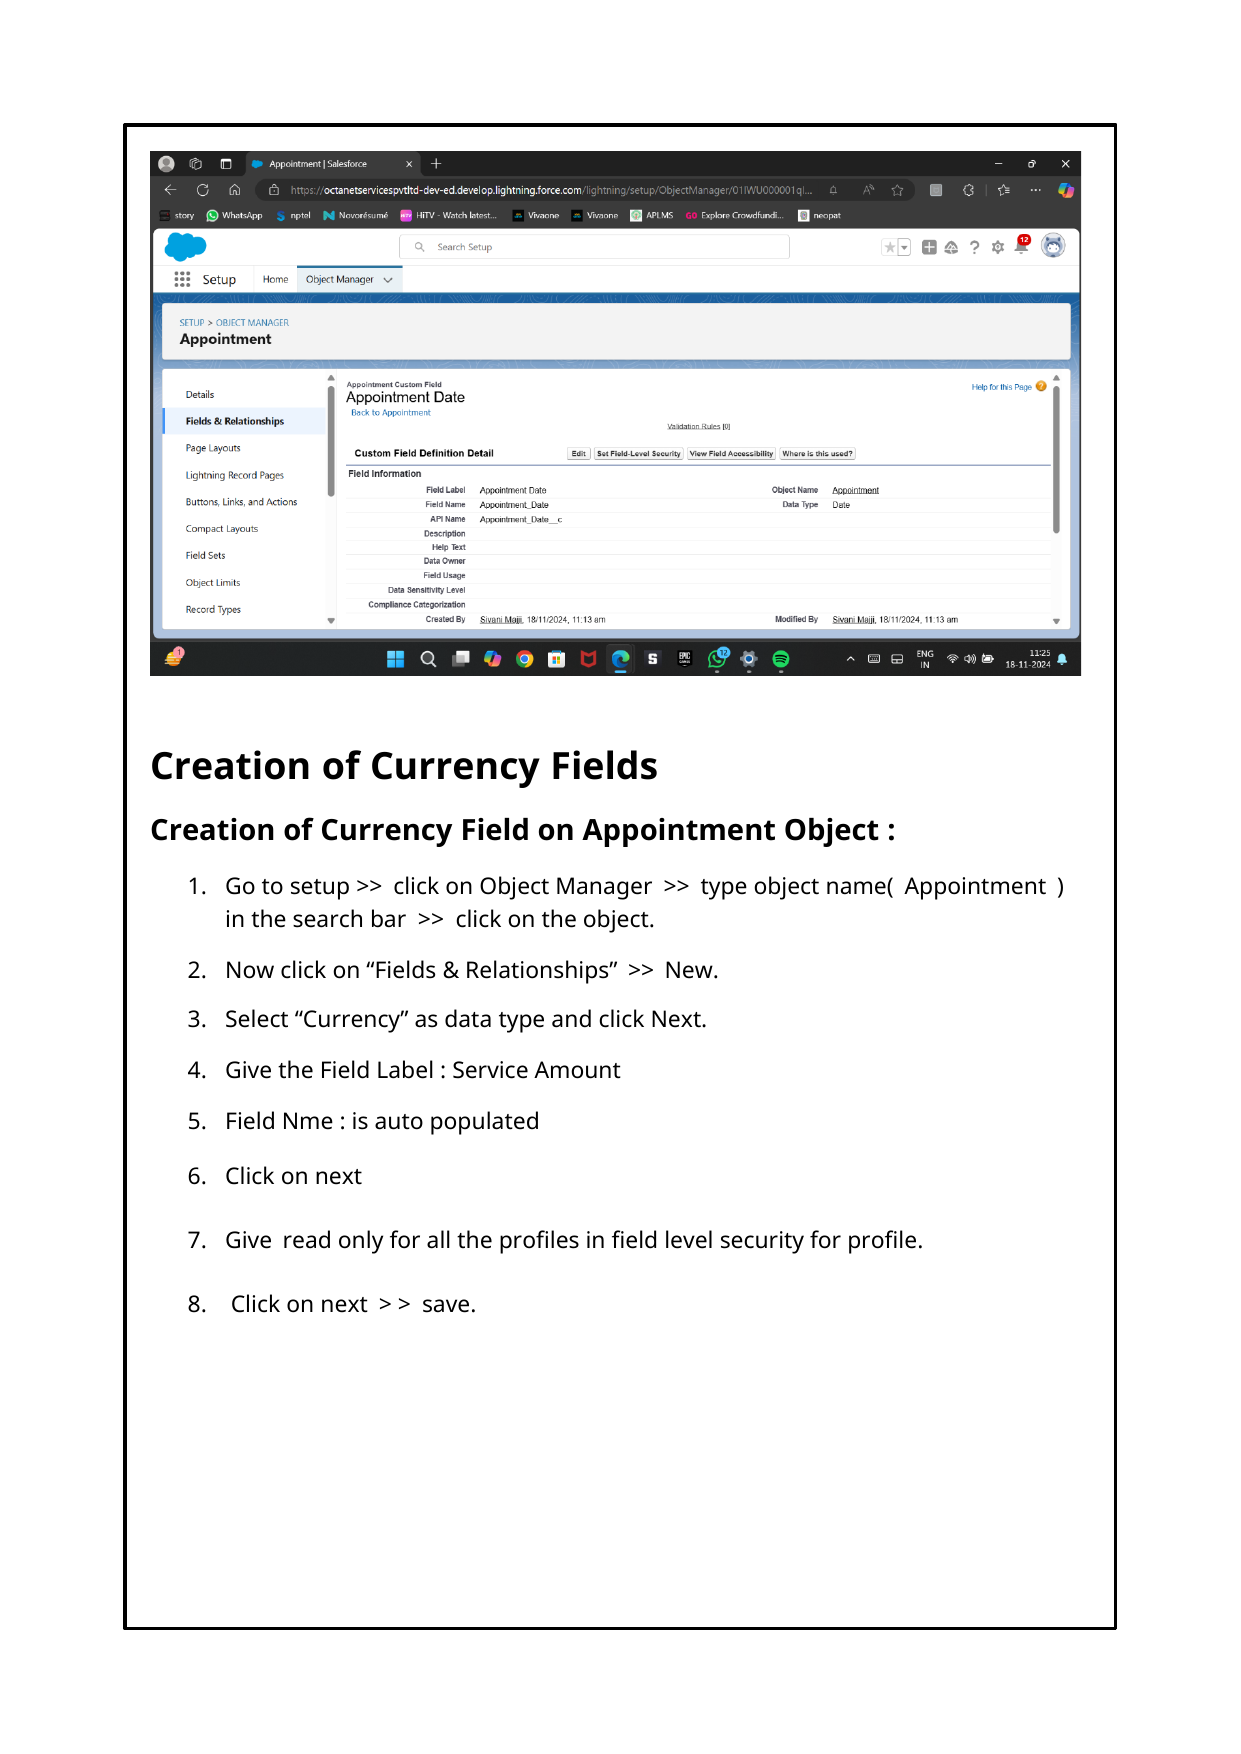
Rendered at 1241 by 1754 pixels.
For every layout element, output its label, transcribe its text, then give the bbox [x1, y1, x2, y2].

subtitle Creation of Currency Field on Appointment Object : [150, 809, 1138, 849]
list Click on next > > save. [187, 1288, 1138, 1319]
list Select “Currency” as data type and click Next. [187, 1003, 1138, 1035]
list Field Nme : is auto populated [187, 1105, 1138, 1136]
list Click on next [187, 1160, 1138, 1191]
list Give the Field Label : Service Amount [187, 1054, 1138, 1085]
list Give read only for all the proﬁles in ﬁeld level security for proﬁle. [187, 1224, 1138, 1255]
list Now click on “Fields & Relationships” >> New. [187, 954, 1138, 986]
list Go to setup >> click on Object Manager >> type object name( Appointment ) in the search bar >> click on the object. [187, 870, 1089, 935]
subtitle Creation of Currency Fields [150, 739, 1138, 790]
picture [150, 151, 1082, 676]
